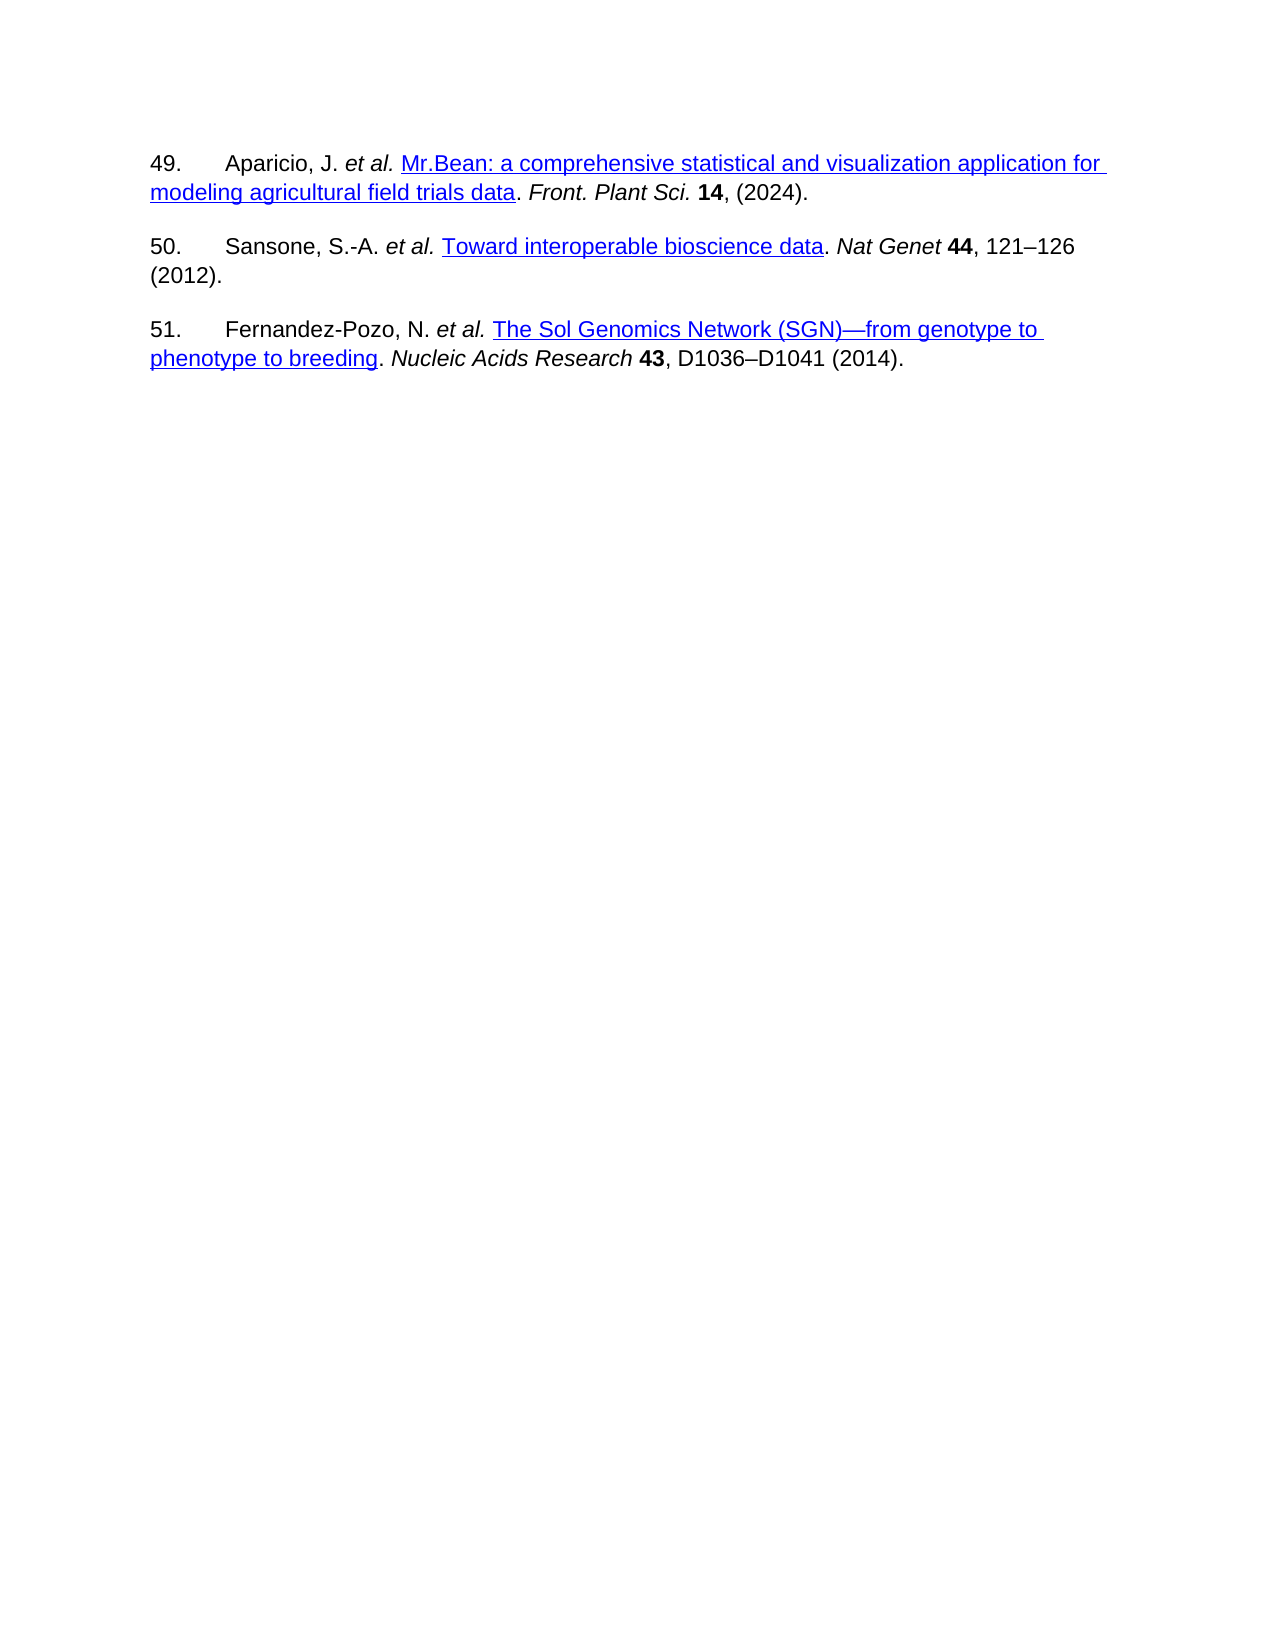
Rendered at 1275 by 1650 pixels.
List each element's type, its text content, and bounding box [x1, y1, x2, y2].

text 49. Aparicio, J. et al. Mr.Bean: a comprehensive statistical and visualization application for modeling agricultural field trials data. Front. Plant Sci. 14, (2024). [150, 150, 1125, 205]
text 50. Sansone, S.-A. et al. Toward interoperable bioscience data. Nat Genet 44, 121–126 (2012). [150, 233, 1125, 288]
text 51. Fernandez-Pozo, N. et al. The Sol Genomics Network (SGN)—from genotype to phenotype to breeding. Nucleic Acids Research 43, D1036–D1041 (2014). [150, 316, 1125, 371]
